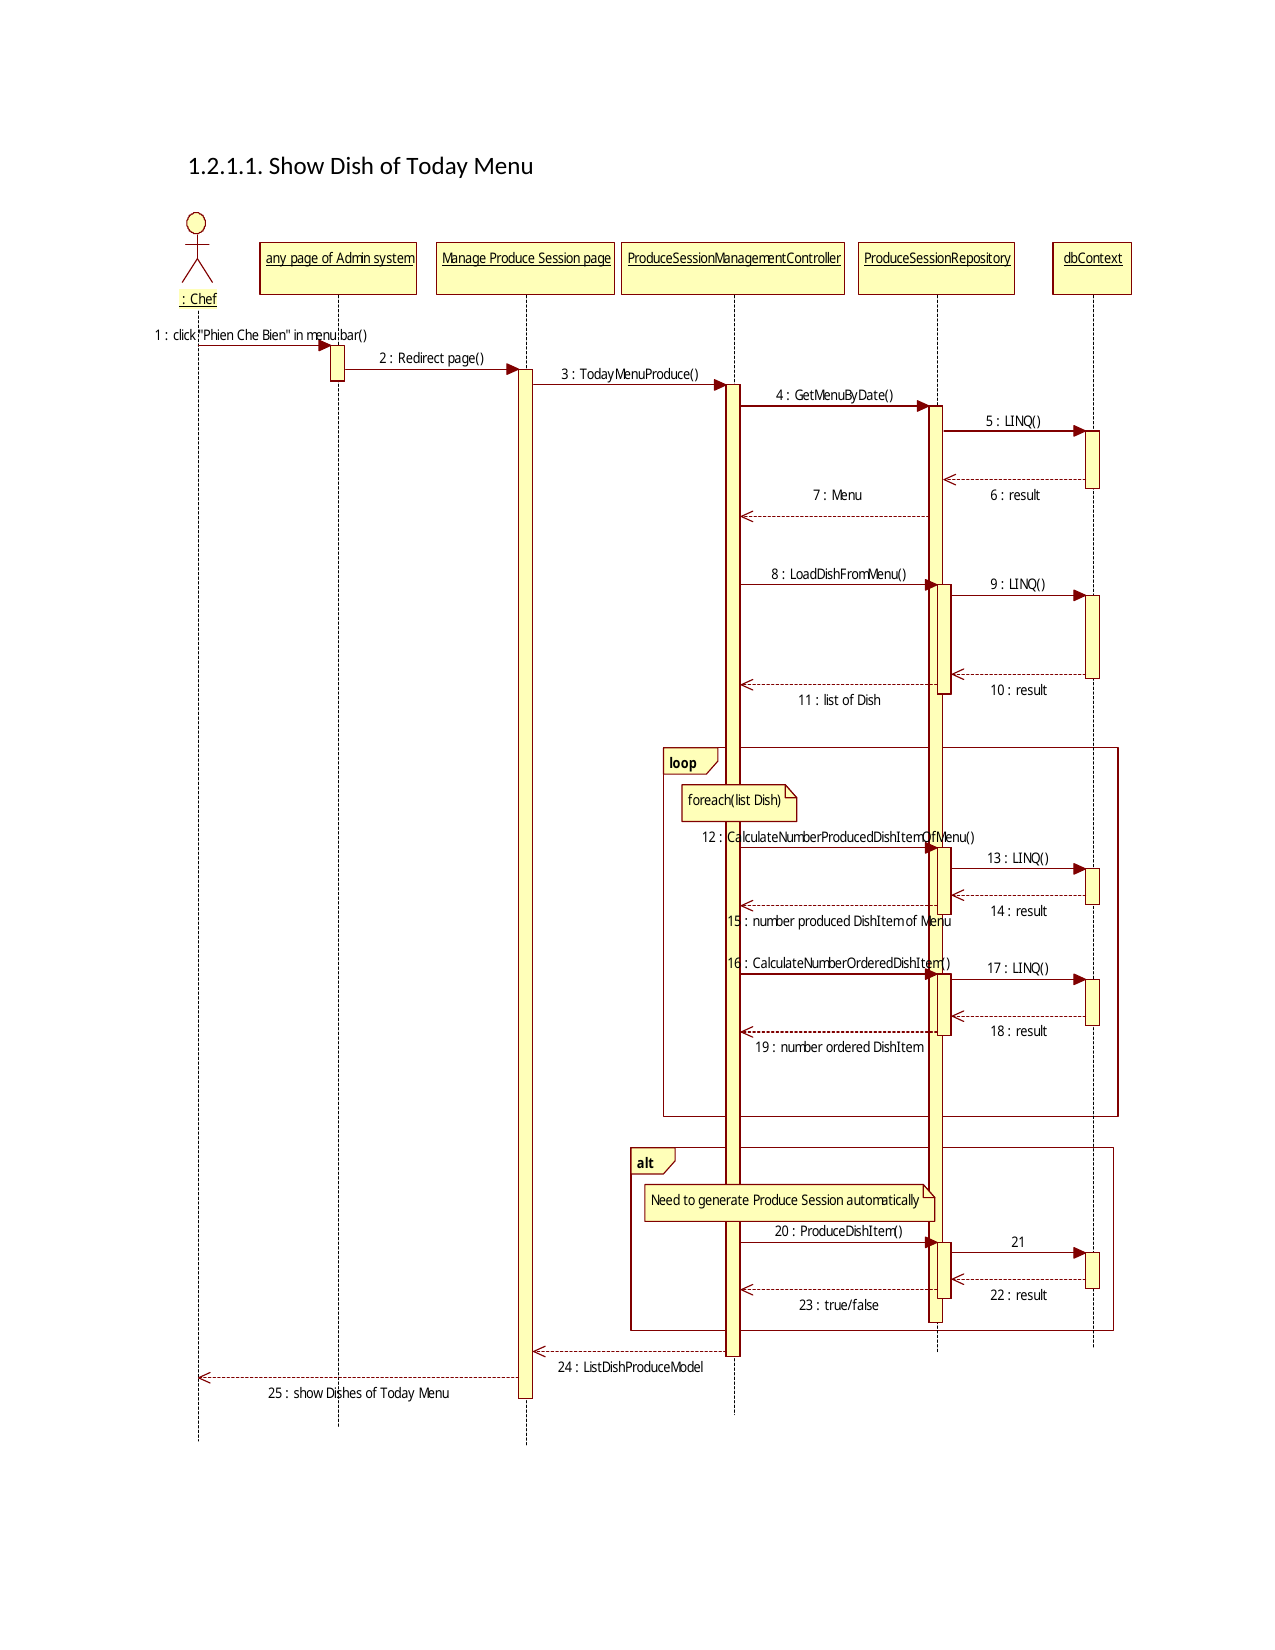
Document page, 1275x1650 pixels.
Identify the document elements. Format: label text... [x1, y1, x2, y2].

list Show Dish of Today Menu [187, 150, 1125, 181]
